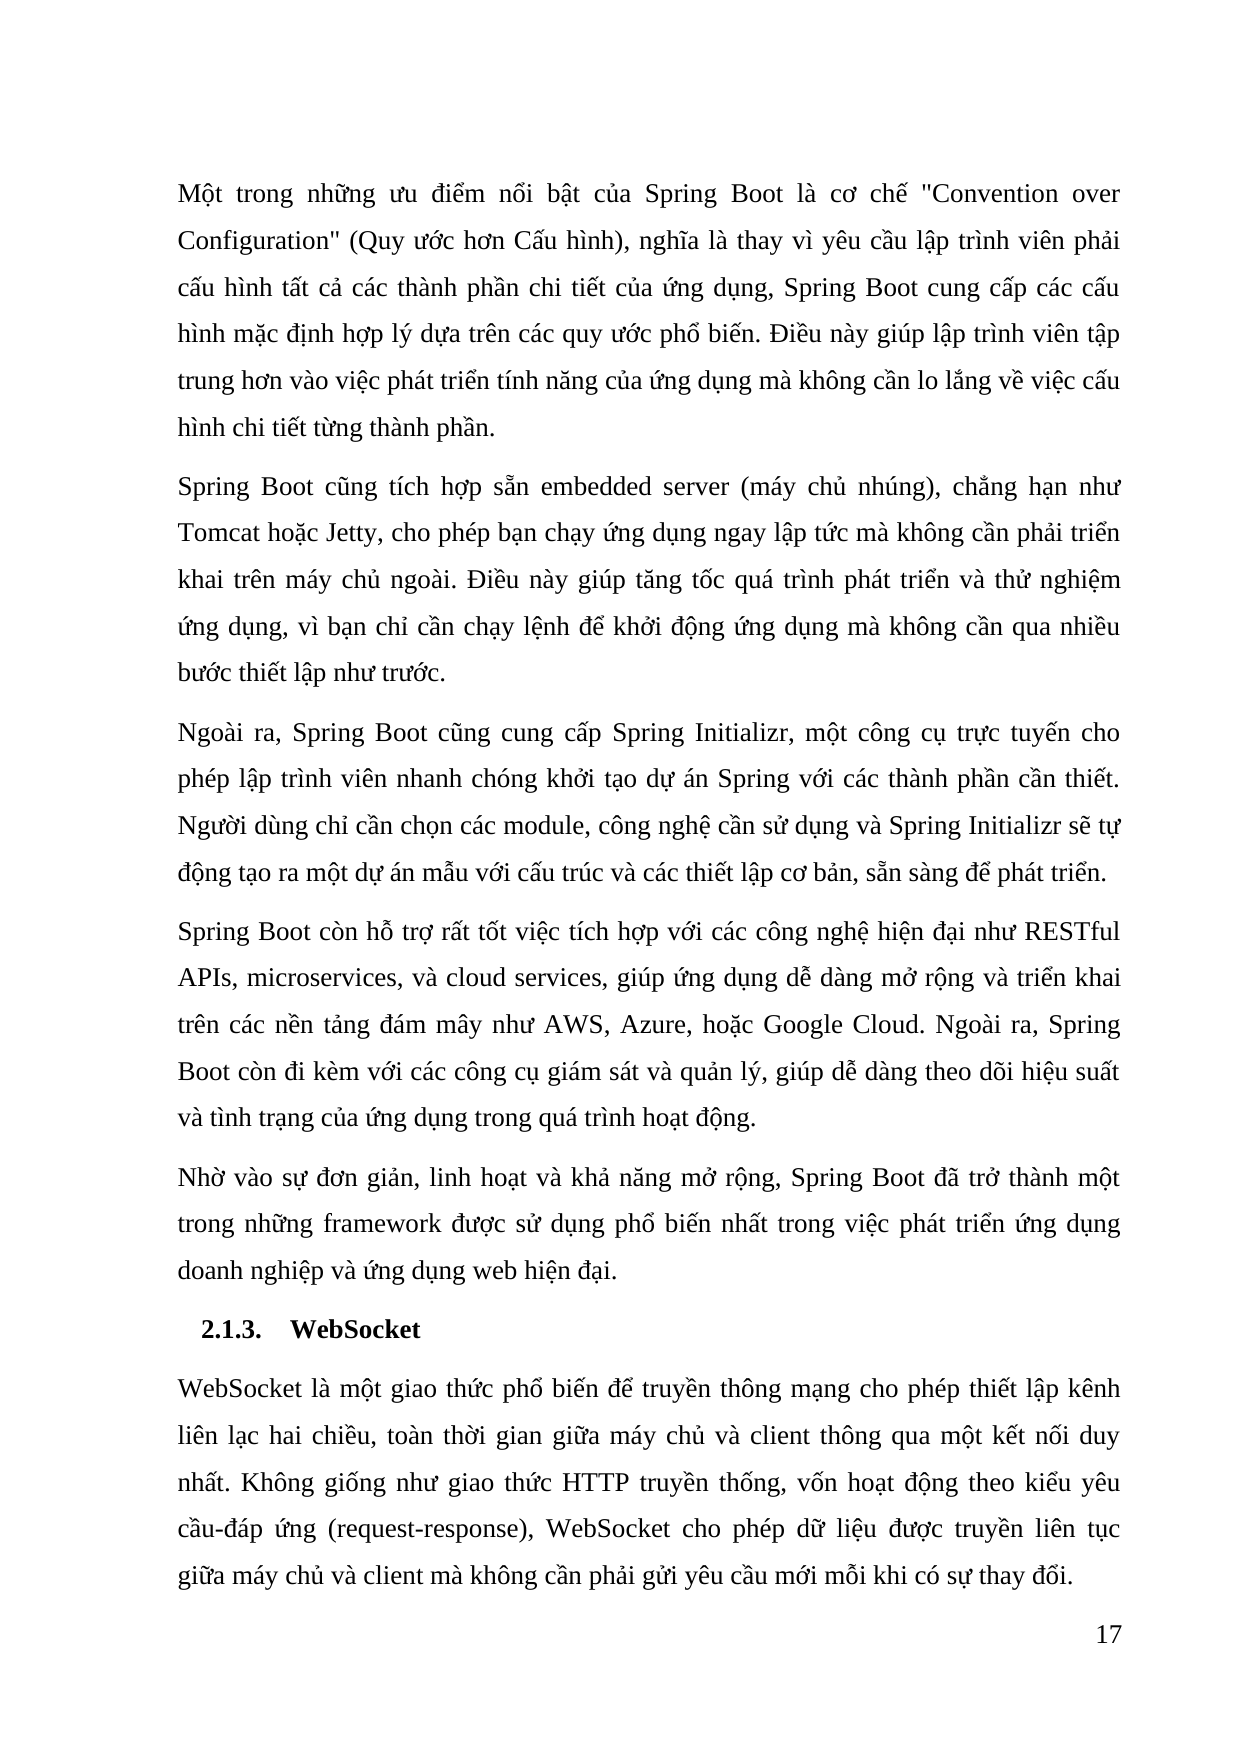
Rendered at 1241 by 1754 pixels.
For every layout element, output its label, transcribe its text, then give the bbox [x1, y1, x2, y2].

text Spring Boot còn hỗ trợ rất tốt việc tích hợp với các công nghệ hiện đại như RESTful APIs, microservices, và cloud services, giúp ứng dụng dễ dàng mở rộng và triển khai trên các nền tảng đám mây như AWS, Azure, hoặc Google Cloud. Ngoài ra, Spring Boot còn đi kèm với các công cụ giám sát và quản lý, giúp dễ dàng theo dõi hiệu suất và tình trạng của ứng dụng trong quá trình hoạt động. [177, 915, 1122, 1133]
text Ngoài ra, Spring Boot cũng cung cấp Spring Initializr, một công cụ trực tuyến cho phép lập trình viên nhanh chóng khởi tạo dự án Spring với các thành phần cần thiết. Người dùng chỉ cần chọn các module, công nghệ cần sử dụng và Spring Initializr sẽ tự động tạo ra một dự án mẫu với cấu trúc và các thiết lập cơ bản, sẵn sàng để phát triển. [177, 716, 1122, 887]
text Nhờ vào sự đơn giản, linh hoạt và khả năng mở rộng, Spring Boot đã trở thành một trong những framework được sử dụng phổ biến nhất trong việc phát triển ứng dụng doanh nghiệp và ứng dụng web hiện đại. [177, 1161, 1122, 1285]
text WebSocket là một giao thức phổ biến để truyền thông mạng cho phép thiết lập kênh liên lạc hai chiều, toàn thời gian giữa máy chủ và client thông qua một kết nối duy nhất. Không giống như giao thức HTTP truyền thống, vốn hoạt động theo kiểu yêu cầu-đáp ứng (request-response), WebSocket cho phép dữ liệu được truyền liên tục giữa máy chủ và client mà không cần phải gửi yêu cầu mới mỗi khi có sự thay đổi. [177, 1372, 1122, 1590]
text Một trong những ưu điểm nổi bật của Spring Boot là cơ chế "Convention over Configuration" (Quy ước hơn Cấu hình), nghĩa là thay vì yêu cầu lập trình viên phải cấu hình tất cả các thành phần chi tiết của ứng dụng, Spring Boot cung cấp các cấu hình mặc định hợp lý dựa trên các quy ước phổ biến. Điều này giúp lập trình viên tập trung hơn vào việc phát triển tính năng của ứng dụng mà không cần lo lắng về việc cấu hình chi tiết từng thành phần. [177, 177, 1122, 442]
text Spring Boot cũng tích hợp sẵn embedded server (máy chủ nhúng), chẳng hạn như Tomcat hoặc Jetty, cho phép bạn chạy ứng dụng ngay lập tức mà không cần phải triển khai trên máy chủ ngoài. Điều này giúp tăng tốc quá trình phát triển và thử nghiệm ứng dụng, vì bạn chỉ cần chạy lệnh để khởi động ứng dụng mà không cần qua nhiều bước thiết lập như trước. [177, 470, 1122, 688]
subtitle WebSocket [201, 1313, 1122, 1344]
